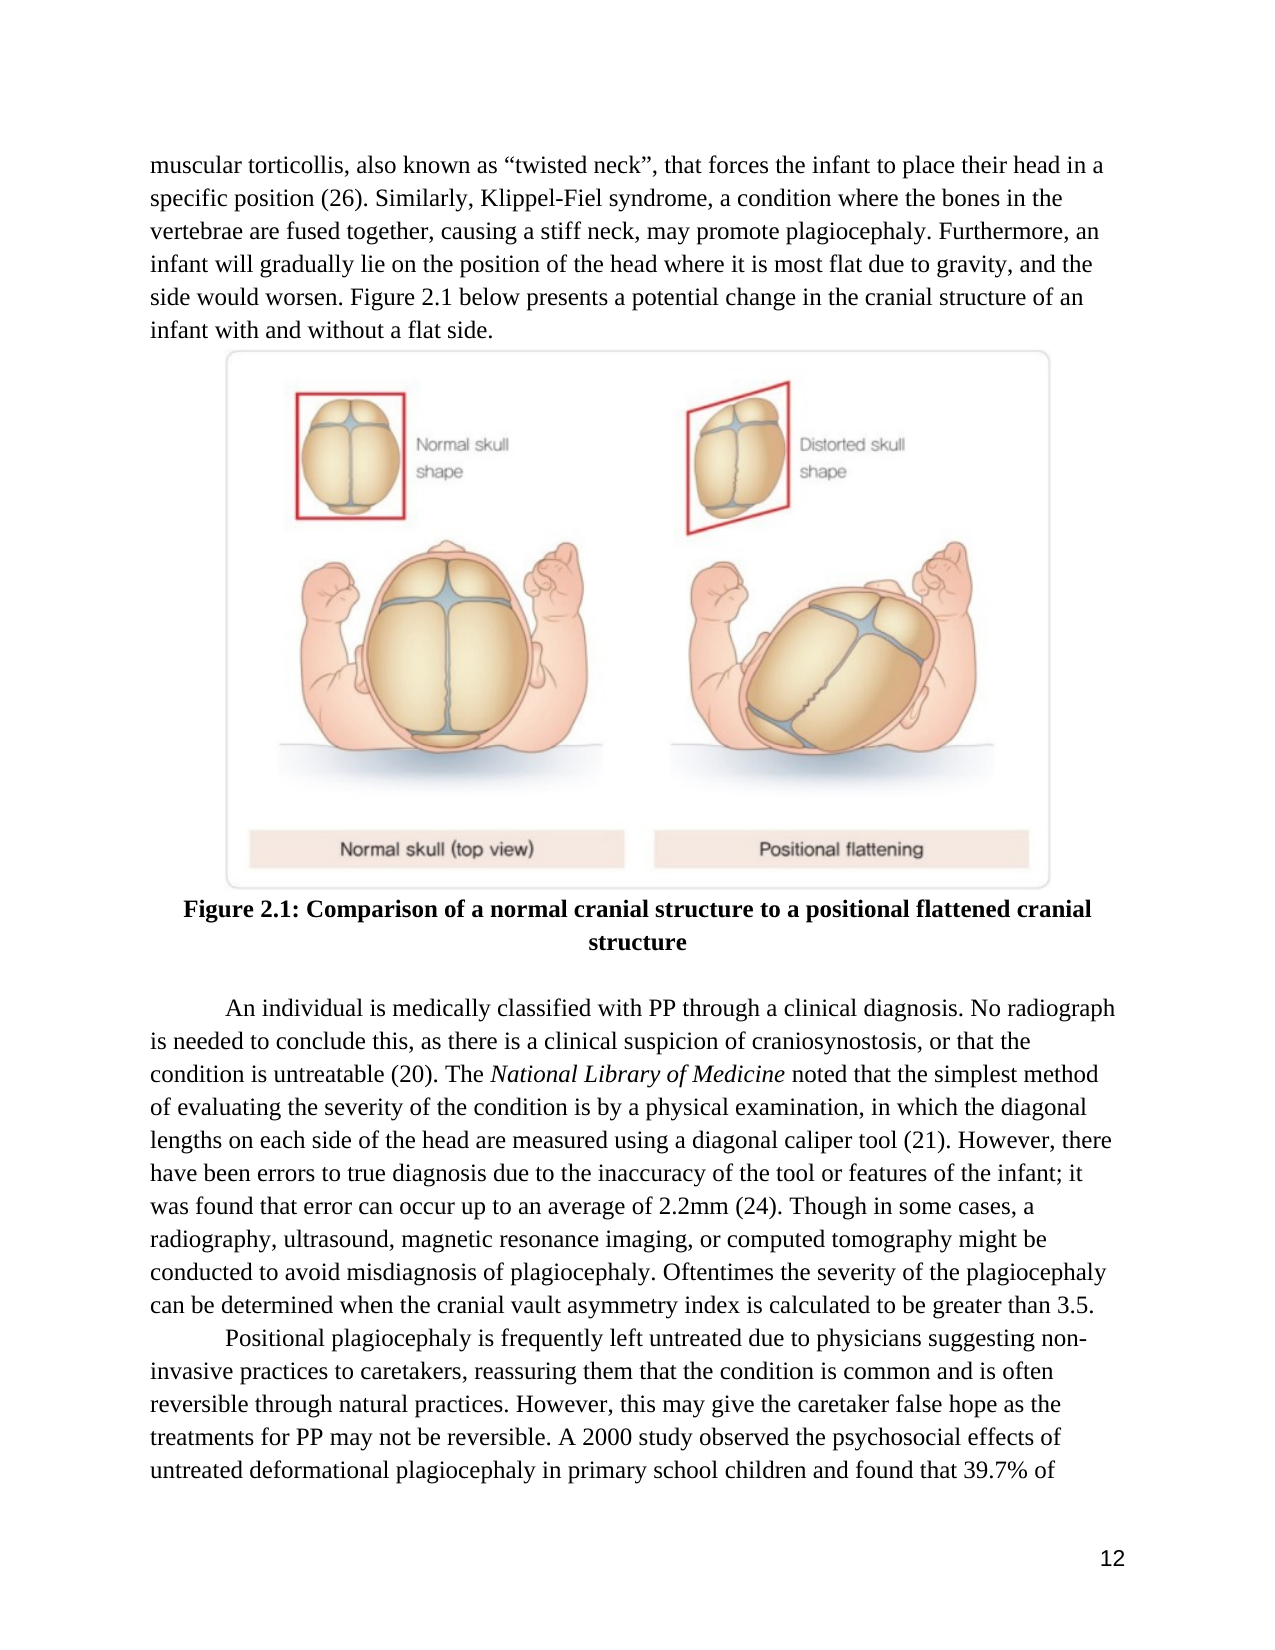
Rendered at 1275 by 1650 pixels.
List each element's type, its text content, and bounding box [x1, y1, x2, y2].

text An individual is medically classified with PP through a clinical diagnosis. No radiograph is needed to conclude this, as there is a clinical suspicion of craniosynostosis, or that the condition is untreatable (20). The National Library of Medicine noted that the simplest method of evaluating the severity of the condition is by a physical examination, in which the diagonal lengths on each side of the head are measured using a diagonal caliper tool (21). However, there have been errors to true diagnosis due to the inaccuracy of the tool or features of the infant; it was found that error can occur up to an average of 2.2mm (24). Though in some cases, a radiography, ultrasound, magnetic resonance imaging, or computed tomography might be conducted to avoid misdiagnosis of plagiocephaly. Oftentimes the severity of the plagiocephaly can be determined when the cranial vault asymmetry index is calculated to be greater than 3.5. [150, 993, 1125, 1319]
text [150, 1323, 1125, 1484]
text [150, 150, 1125, 344]
text Figure 2.1: Comparison of a normal cranial structure to a positional flattened cranial structure [150, 894, 1125, 956]
picture [223, 348, 1052, 891]
